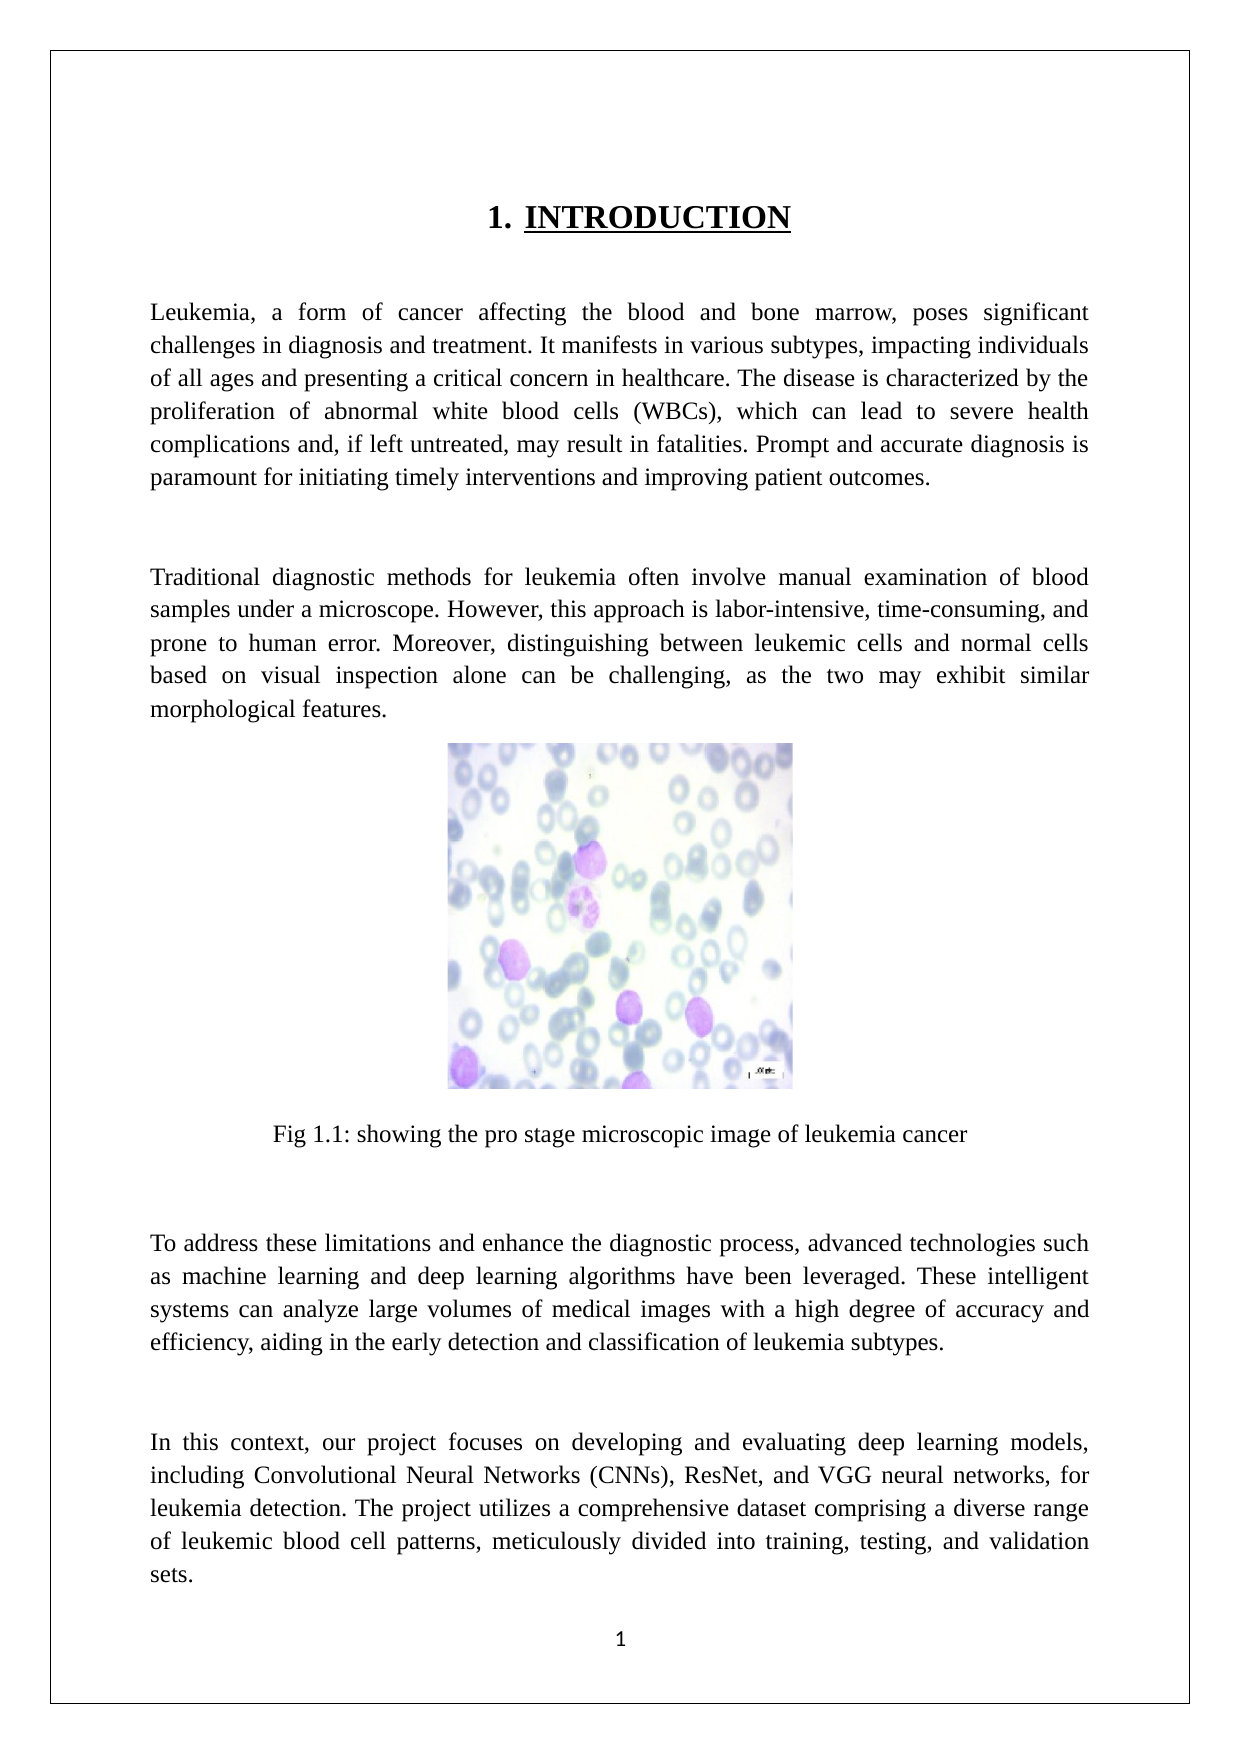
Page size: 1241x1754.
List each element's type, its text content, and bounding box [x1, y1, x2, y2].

list INTRODUCTION [187, 198, 1090, 236]
text To address these limitations and enhance the diagnostic process, advanced technologies such as machine learning and deep learning algorithms have been leveraged. These intelligent systems can analyze large volumes of medical images with a high degree of accuracy and efficiency, aiding in the early detection and classification of leukemia subtypes. [150, 1228, 1090, 1356]
text Leukemia, a form of cancer affecting the blood and bone marrow, poses significant challenges in diagnosis and treatment. It manifests in various subtypes, impacting individuals of all ages and presenting a critical concern in healthcare. The disease is characterized by the proliferation of abnormal white blood cells (WBCs), which can lead to severe health complications and, if left untreated, may result in fatalities. Prompt and accurate diagnosis is paramount for initiating timely interventions and improving patient outcomes. [150, 297, 1090, 491]
text Traditional diagnostic methods for leukemia often involve manual examination of blood samples under a microscope. However, this approach is labor-intensive, time-consuming, and prone to human error. Moreover, distinguishing between leukemic cells and normal cells based on visual inspection alone can be challenging, as the two may exhibit similar morphological features. [150, 562, 1090, 722]
text In this context, our project focuses on developing and evaluating deep learning models, including Convolutional Neural Networks (CNNs), ResNet, and VGG neural networks, for leukemia detection. The project utilizes a comprehensive dataset comprising a diverse range of leukemic blood cell patterns, meticulously divided into training, testing, and validation sets. [150, 1427, 1090, 1588]
picture [447, 743, 793, 1089]
text Fig 1.1: showing the pro stage microscopic image of leukemia cancer [150, 1119, 1090, 1148]
